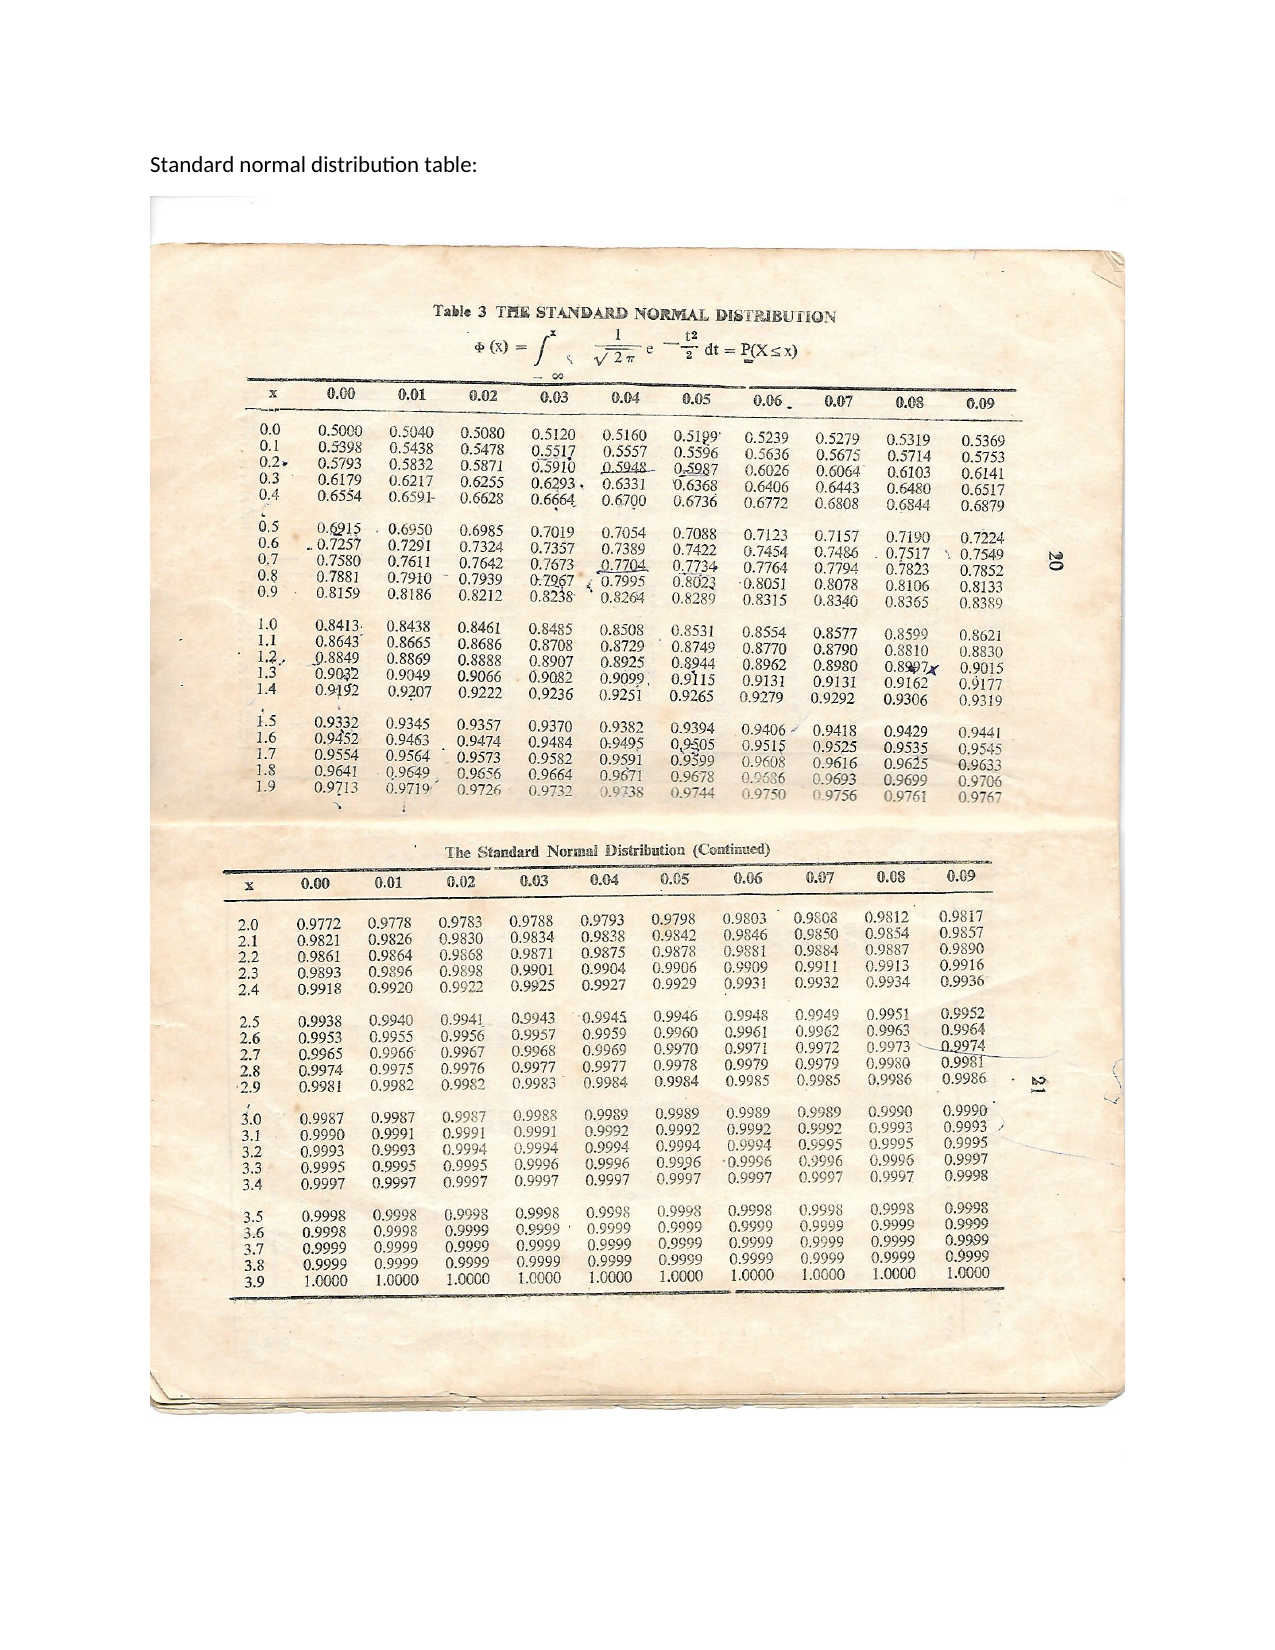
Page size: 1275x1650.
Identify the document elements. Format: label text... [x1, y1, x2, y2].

text Standard normal distribution table: [150, 150, 1125, 178]
